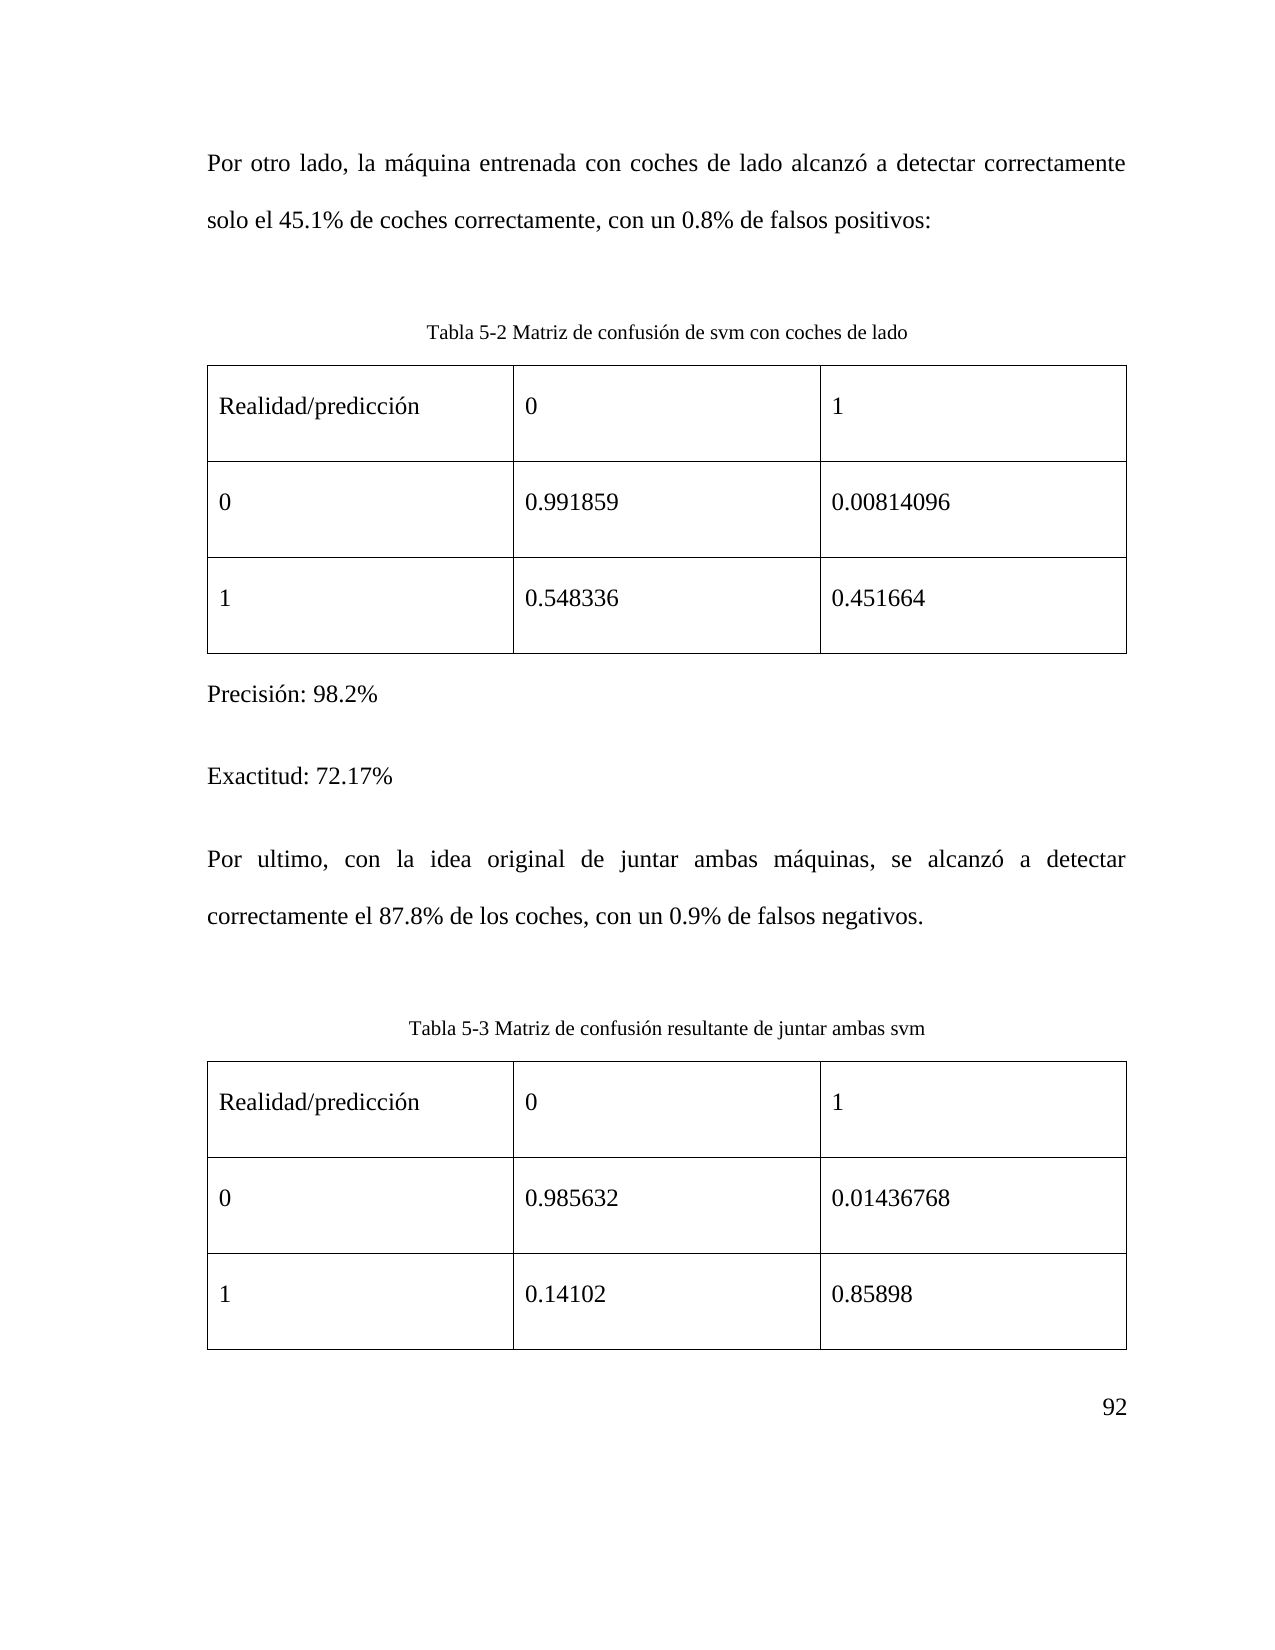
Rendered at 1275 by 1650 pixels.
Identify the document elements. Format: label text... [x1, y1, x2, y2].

table_cell 0.00814096 [821, 462, 1126, 557]
table_cell 1 [208, 558, 513, 653]
table_cell 0.991859 [514, 462, 820, 557]
table_cell 0 [208, 462, 513, 557]
table_header 1 [821, 1062, 1126, 1157]
table_cell 0 [208, 1158, 513, 1253]
table_cell 1 [208, 1254, 513, 1349]
table_header 0 [514, 366, 820, 461]
table_header Realidad/predicción [208, 366, 513, 461]
table_cell 0.451664 [821, 558, 1126, 653]
table_cell 0.85898 [821, 1254, 1126, 1349]
text Tabla - Matriz de confusión de svm con coches de lado [207, 320, 1127, 344]
text Tabla 5-3 Matriz de confusión resultante de juntar ambas svm [207, 1016, 1127, 1040]
text Por ultimo, con la idea original de juntar ambas máquinas, se alcanzó a detectar correctamente el 87.8% de los coches, con un 0.9% de falsos negativos. [207, 844, 1127, 930]
table_cell 0.548336 [514, 558, 820, 653]
table_cell 0.985632 [514, 1158, 820, 1253]
text Por otro lado, la máquina entrenada con coches de lado alcanzó a detectar correctamente solo el 45.1% de coches correctamente, con un 0.8% de falsos positivos: [207, 148, 1127, 234]
text Exactitud: 72.17% [207, 761, 1127, 790]
table_header 1 [821, 366, 1126, 461]
table_header Realidad/predicción [208, 1062, 513, 1157]
text Precisión: 98.2% [207, 679, 1127, 708]
table_cell 0.14102 [514, 1254, 820, 1349]
table_cell 0.01436768 [821, 1158, 1126, 1253]
table_header 0 [514, 1062, 820, 1157]
